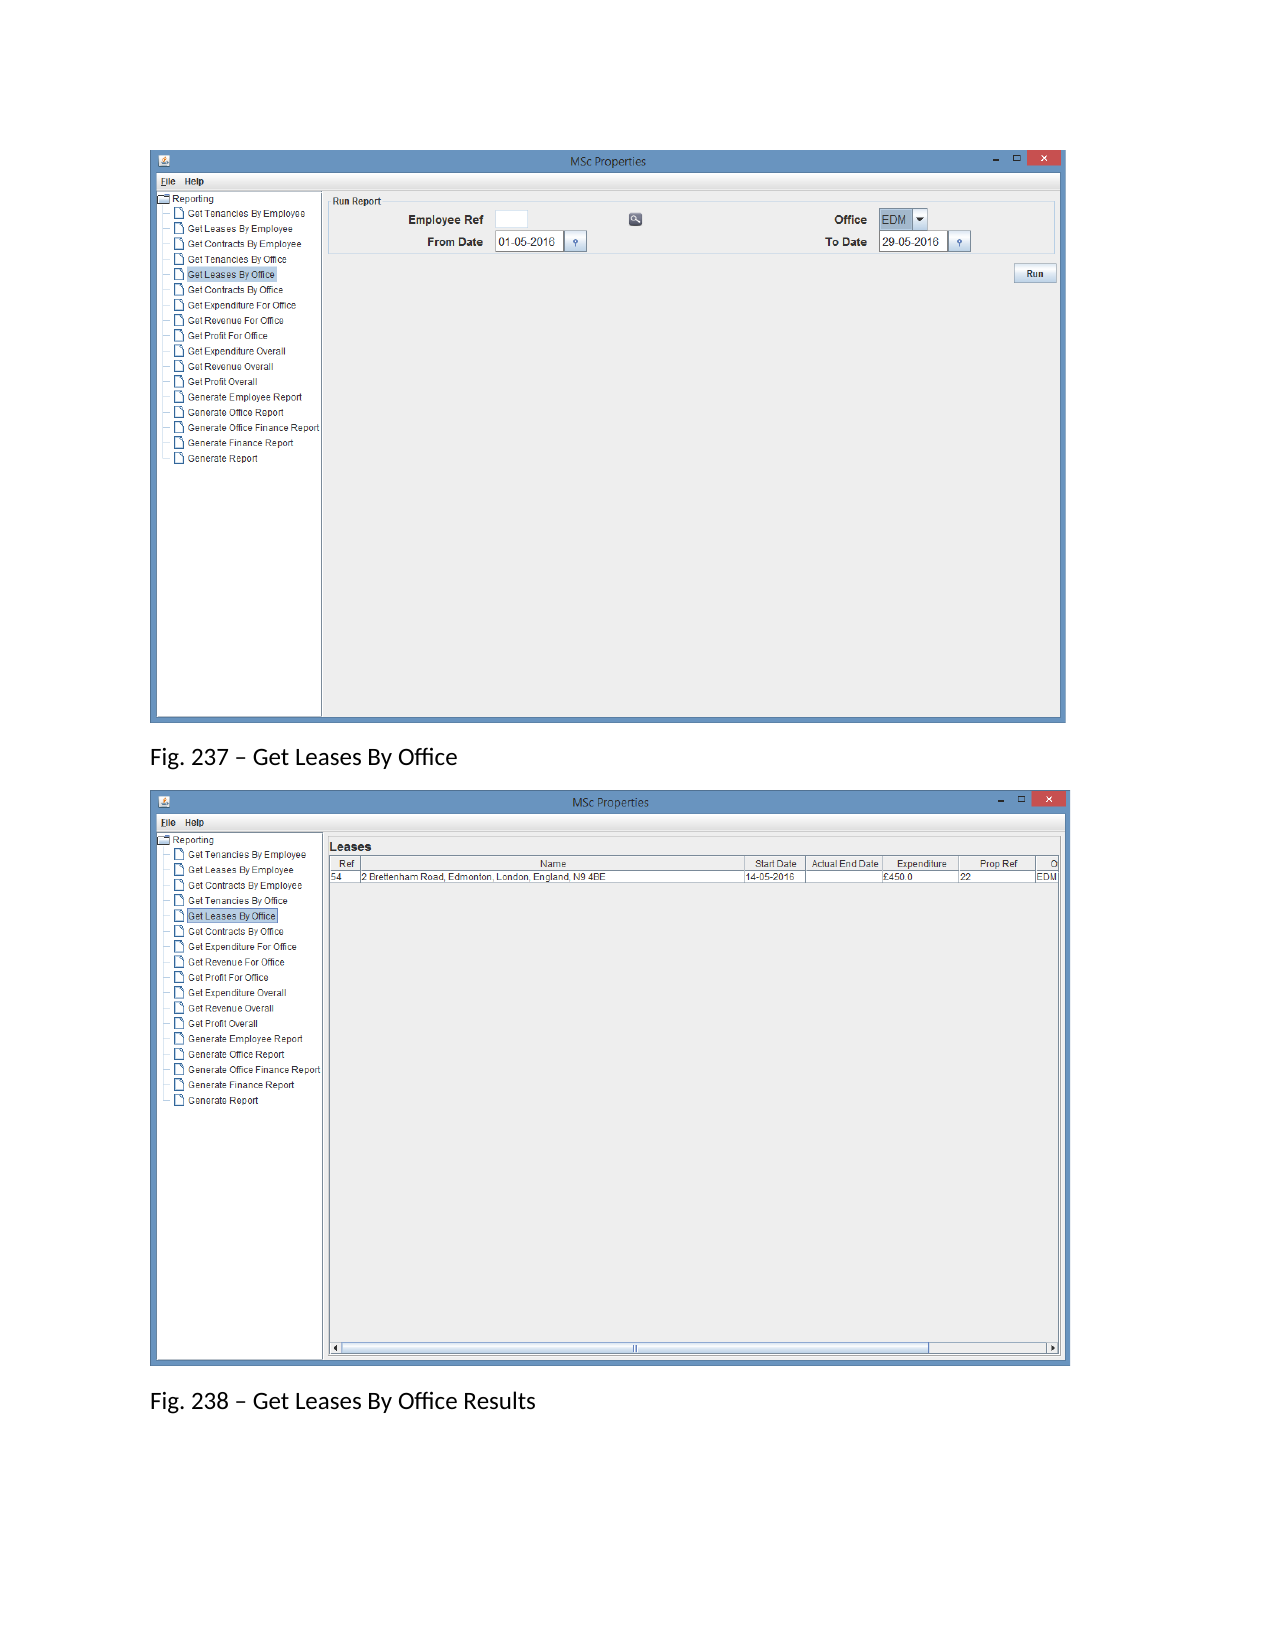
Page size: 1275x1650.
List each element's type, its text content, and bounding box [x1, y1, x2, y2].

text Fig. 237 – Get Leases By Office [150, 741, 1125, 772]
picture [150, 150, 1066, 723]
picture [150, 790, 1071, 1366]
text Fig. 238 – Get Leases By Office Results [150, 1385, 1125, 1415]
